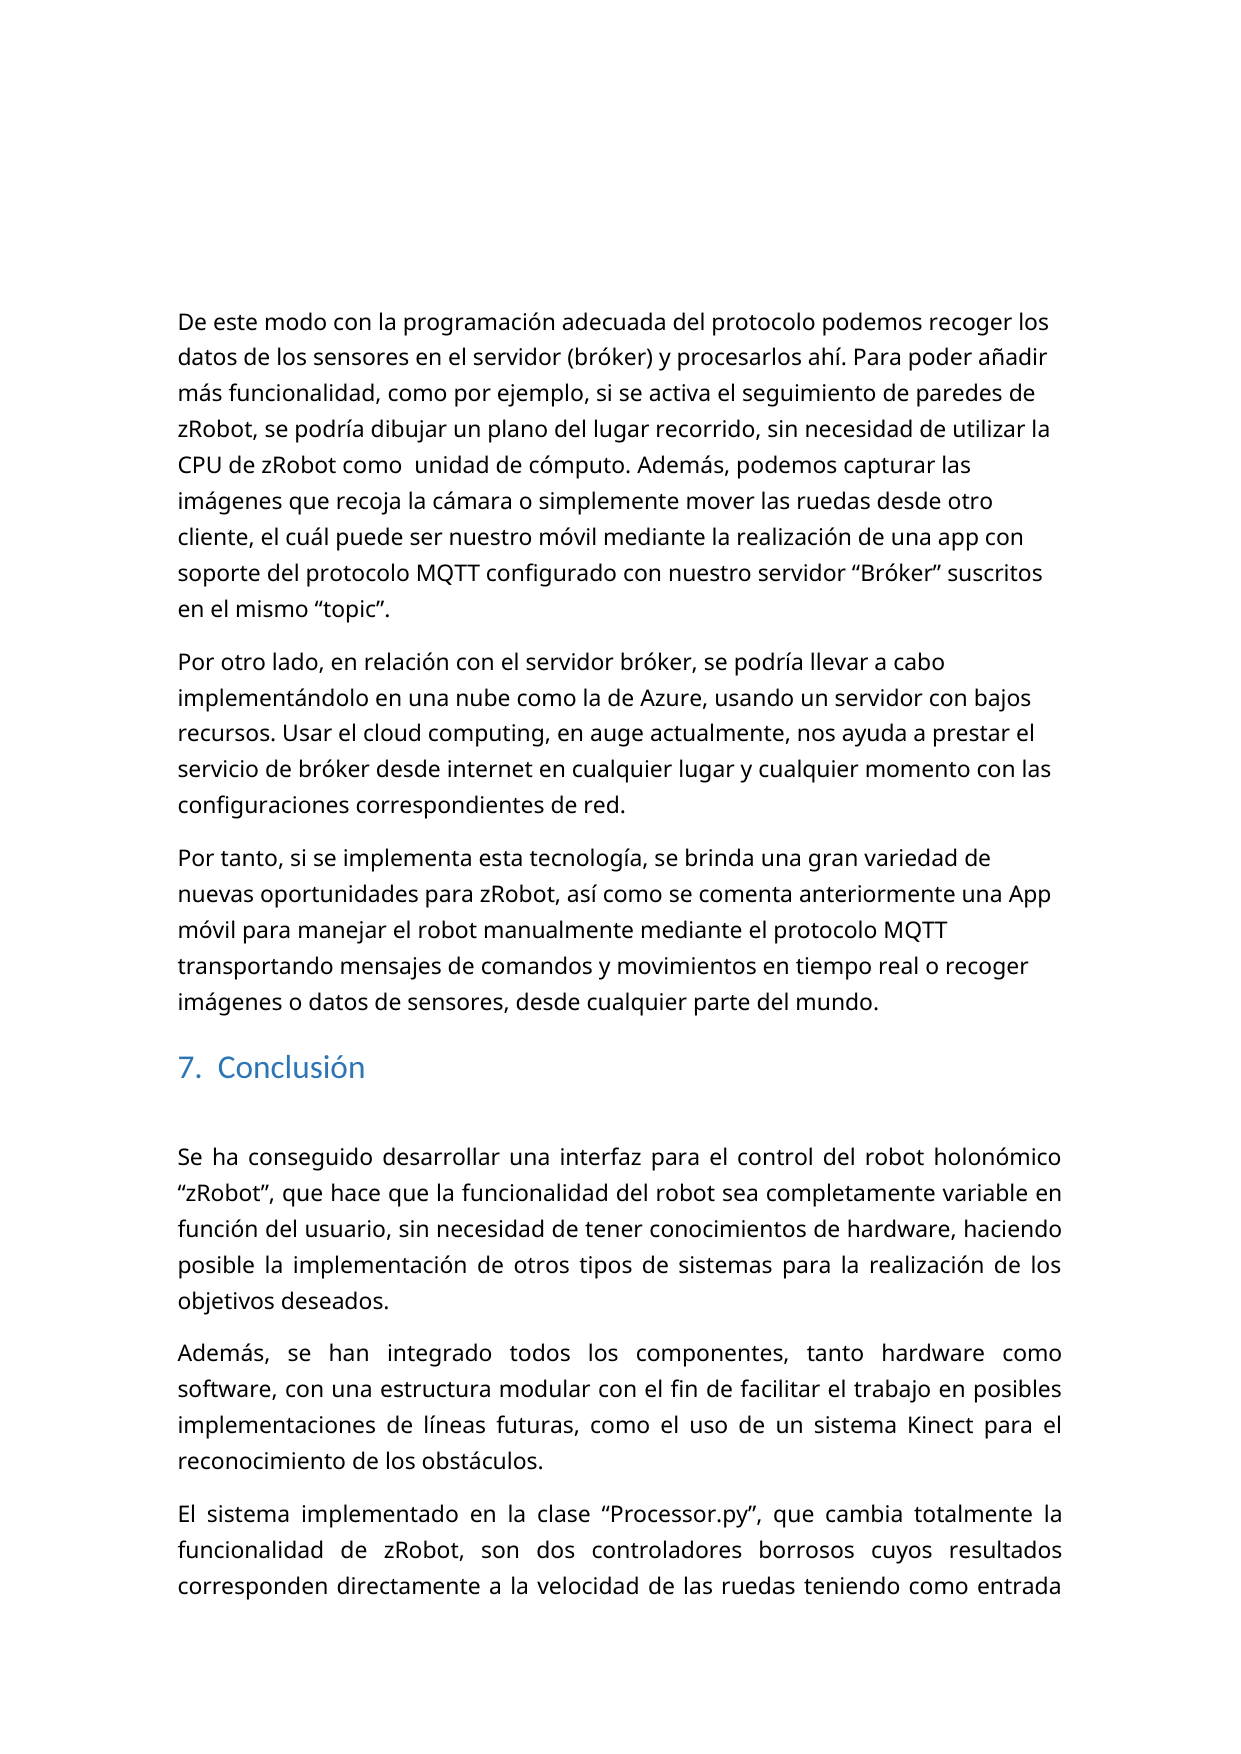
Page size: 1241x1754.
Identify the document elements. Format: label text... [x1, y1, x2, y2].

text Por otro lado, en relación con el servidor bróker, se podría llevar a cabo implementándolo en una nube como la de Azure, usando un servidor con bajos recursos. Usar el cloud computing, en auge actualmente, nos ayuda a prestar el servicio de bróker desde internet en cualquier lugar y cualquier momento con las configuraciones correspondientes de red. [177, 646, 1063, 821]
text De este modo con la programación adecuada del protocolo podemos recoger los datos de los sensores en el servidor (bróker) y procesarlos ahí. Para poder añadir más funcionalidad, como por ejemplo, si se activa el seguimiento de paredes de zRobot, se podría dibujar un plano del lugar recorrido, sin necesidad de utilizar la CPU de zRobot como unidad de cómputo. Además, podemos capturar las imágenes que recoja la cámara o simplemente mover las ruedas desde otro cliente, el cuál puede ser nuestro móvil mediante la realización de una app con soporte del protocolo MQTT configurado con nuestro servidor “Bróker” suscritos en el mismo “topic”. [177, 305, 1063, 624]
subtitle 7. Conclusión [177, 1047, 1063, 1087]
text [177, 1498, 1063, 1601]
text Por tanto, si se implementa esta tecnología, se brinda una gran variedad de nuevas oportunidades para zRobot, así como se comenta anteriormente una App móvil para manejar el robot manualmente mediante el protocolo MQTT transportando mensajes de comandos y movimientos en tiempo real o recoger imágenes o datos de sensores, desde cualquier parte del mundo. [177, 842, 1063, 1017]
text Además, se han integrado todos los componentes, tanto hardware como software, con una estructura modular con el fin de facilitar el trabajo en posibles implementaciones de líneas futuras, como el uso de un sistema Kinect para el reconocimiento de los obstáculos. [177, 1337, 1063, 1476]
text Se ha conseguido desarrollar una interfaz para el control del robot holonómico “zRobot”, que hace que la funcionalidad del robot sea completamente variable en función del usuario, sin necesidad de tener conocimientos de hardware, haciendo posible la implementación de otros tipos de sistemas para la realización de los objetivos deseados. [177, 1141, 1063, 1316]
